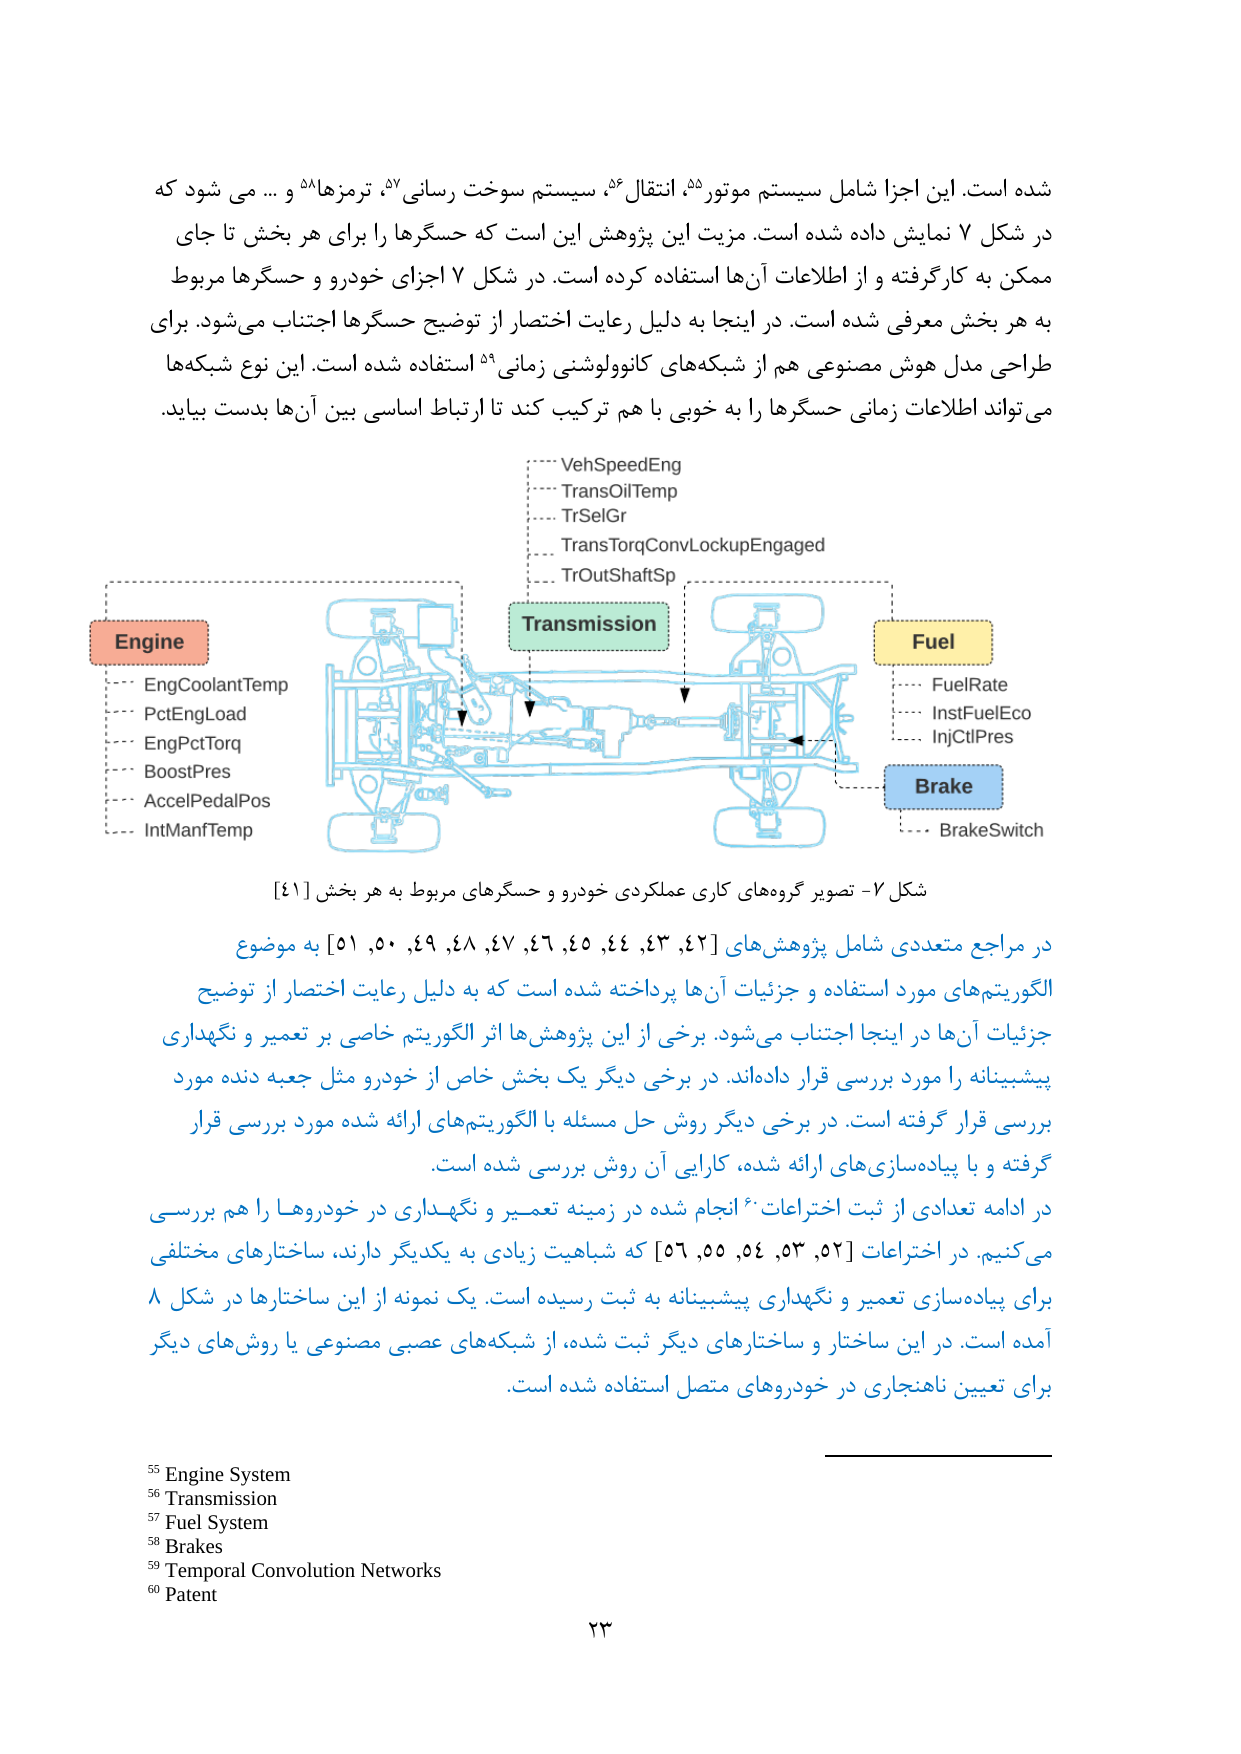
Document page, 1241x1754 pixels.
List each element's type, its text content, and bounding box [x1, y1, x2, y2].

text در مراجع متعددی شامل پژوهش‌های به موضوع الگوریتم‌های مورد استفاده و جزئیات آن‌ها پرداخته شده است که به دلیل رعایت اختصار از توضیح جزئیات آن‌ها در اینجا اجتناب می‌شود. برخی از این پژوهش‌ها اثر الگوریتم خاصی بر تعمیر و نگهداری پیشبینانه را مورد بررسی قرار داده‌اند. در برخی دیگر یک بخش خاص از خودرو مثل جعبه دنده مورد بررسی قرار گرفته است. در برخی دیگر روش حل مسئله با الگوریتم‌های ارائه شده مورد بررسی قرار گرفته و با پیاده‌سازی‌های ارائه شده، کارایی آن روش بررسی شده است. [148, 932, 1051, 1181]
picture [76, 439, 1052, 866]
text شکل 7- تصویر گروه‌های کاری عملکردی خودرو و حسگرهای مربوط به هر بخش [148, 880, 1051, 907]
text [148, 177, 1051, 425]
text در ادامه تعدادی از ثبت اختراعات انجام شده در زمینه تعمیر و نگهداری در خودروها را هم بررسی می‌کنیم. در اختراعات که شباهیت زیادی به یکدیگر دارند، ساختارهای مختلفی برای پیاده‌سازی تعمیر و نگهداری پیشبینانه به ثبت رسیده است. یک نمونه از این ساختارها در شکل 8 آمده است. در این ساختار و ساختارهای دیگر ثبت شده، از شبکه‌های عصبی مصنوعی یا روش‌های دیگر برای تعیین ناهنجاری در خودروهای متصل استفاده شده است. [148, 1196, 1051, 1402]
